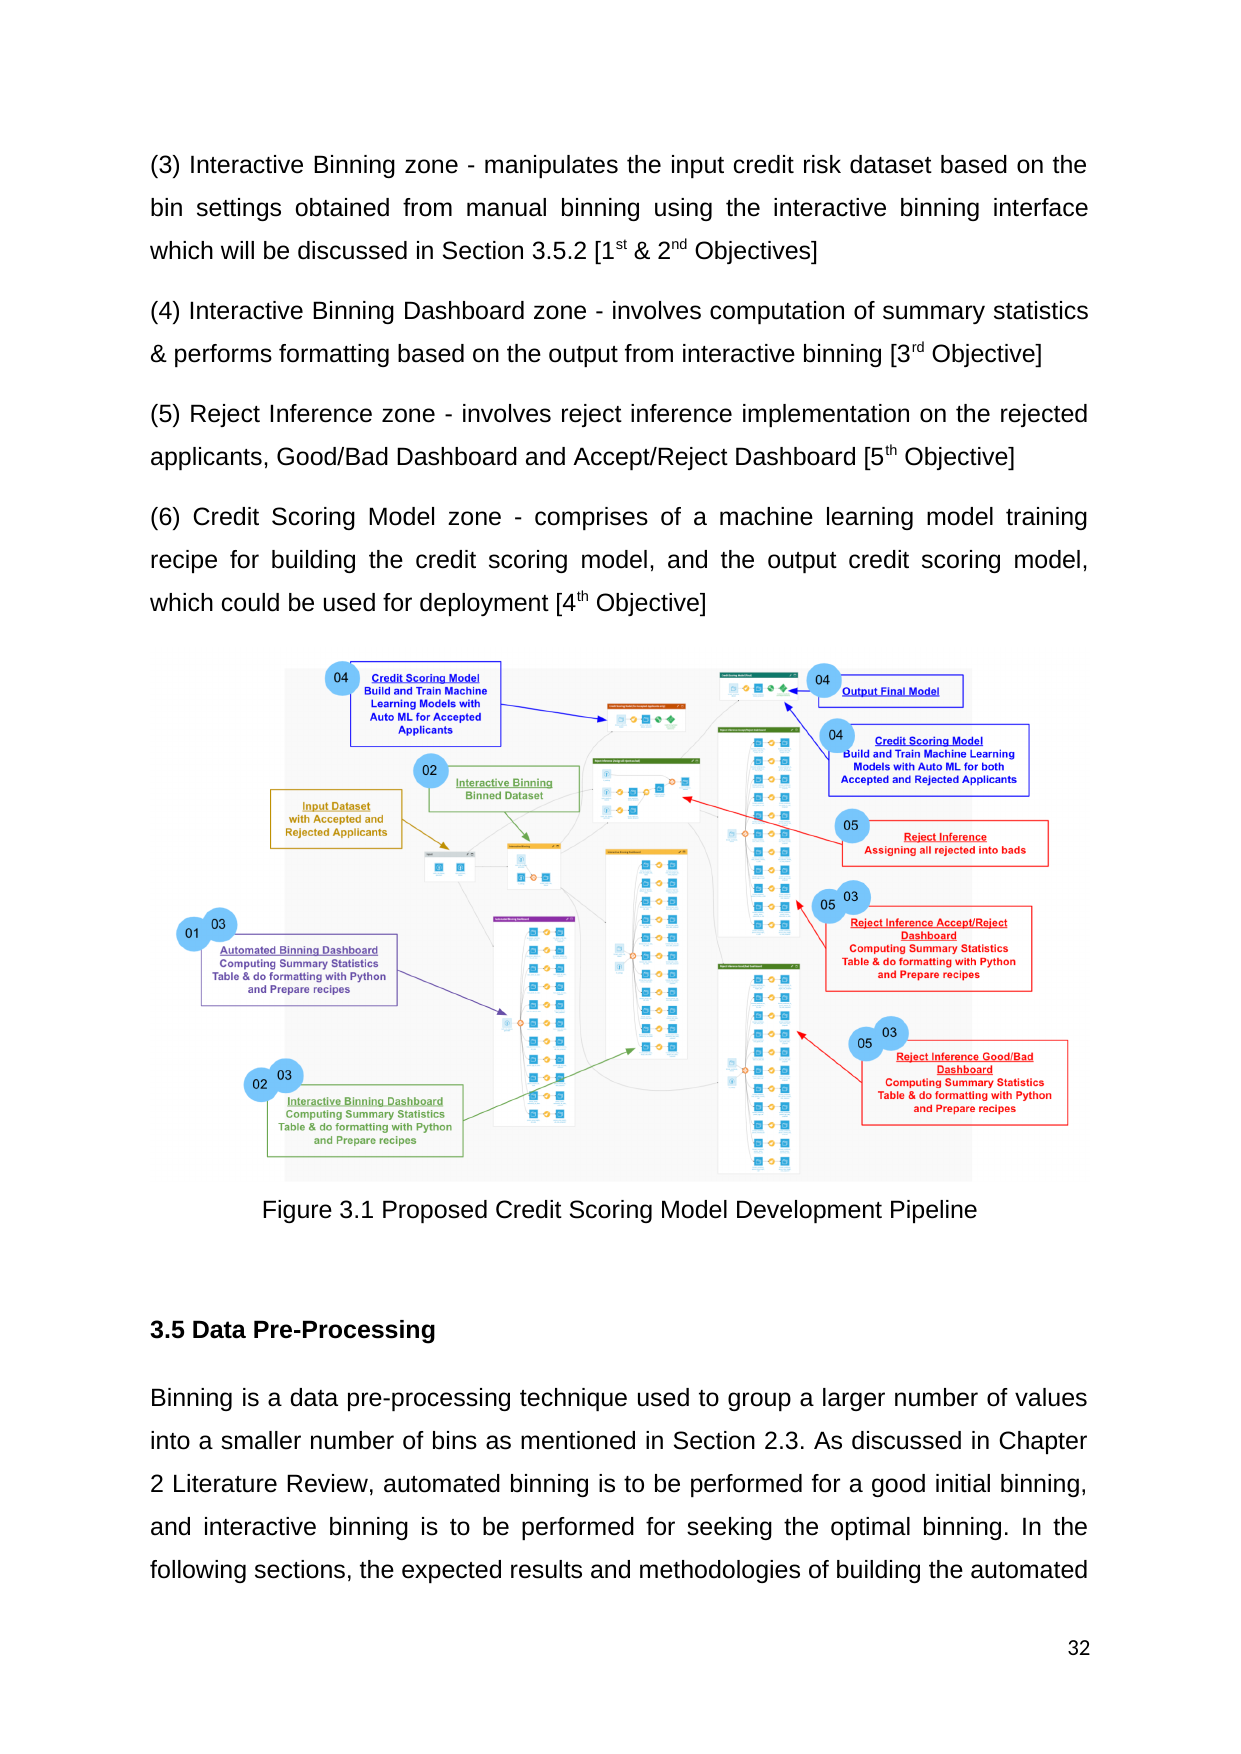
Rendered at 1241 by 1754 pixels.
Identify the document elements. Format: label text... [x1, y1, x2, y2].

text Figure 3.1 Proposed Credit Scoring Model Development Pipeline [150, 1195, 1090, 1224]
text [150, 1383, 1090, 1584]
text (5) Reject Inference zone - involves reject inference implementation on the rejected applicants, Good/Bad Dashboard and Accept/Reject Dashboard [5th Objective] [150, 399, 1090, 471]
picture [150, 647, 1091, 1182]
text 3.5 Data Pre-Processing [150, 1315, 1090, 1343]
text (4) Interactive Binning Dashboard zone - involves computation of summary statistics & performs formatting based on the output from interactive binning [3rd Objective] [150, 296, 1090, 368]
text (3) Interactive Binning zone - manipulates the input credit risk dataset based on the bin settings obtained from manual binning using the interactive binning interface which will be discussed in Section 3.5.2 [1st & 2nd Objectives] [150, 150, 1090, 265]
text (6) Credit Scoring Model zone - comprises of a machine learning model training recipe for building the credit scoring model, and the output credit scoring model, which could be used for deployment [4th Objective] [150, 502, 1090, 617]
